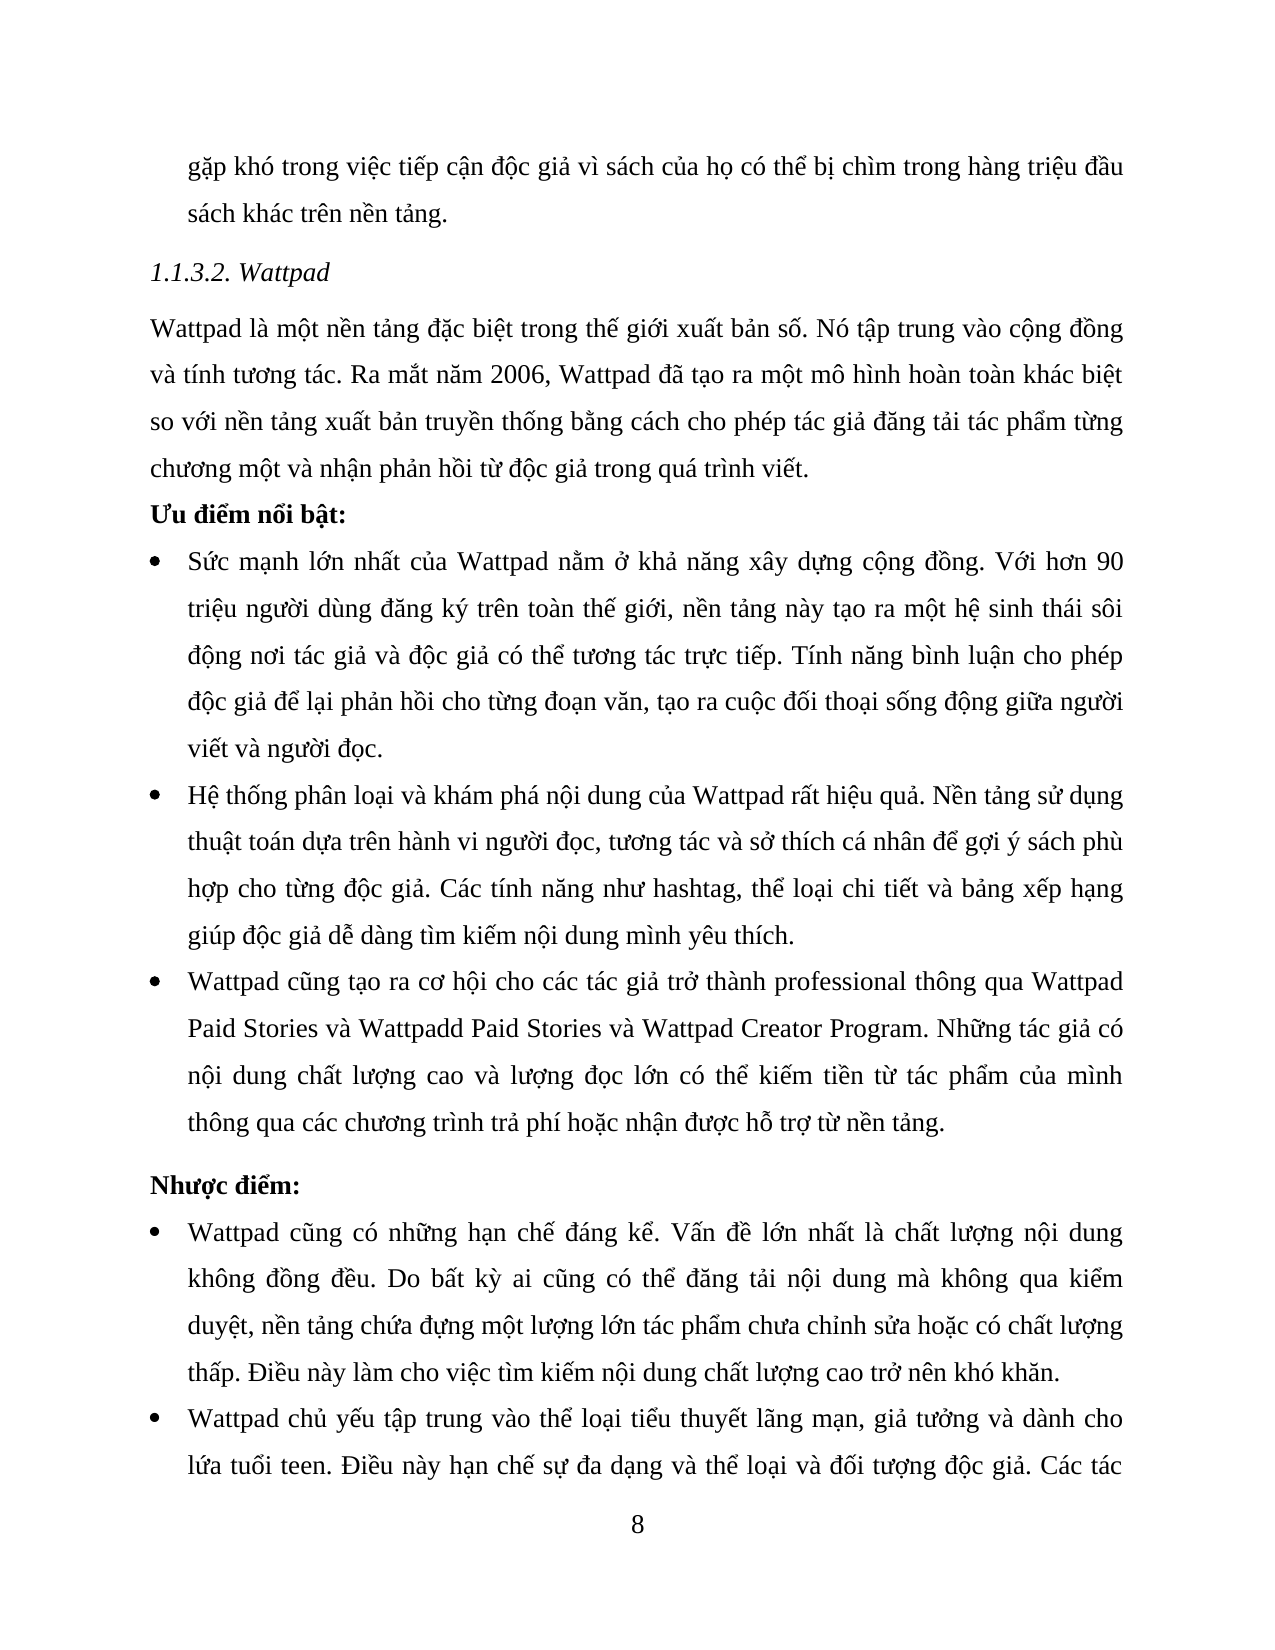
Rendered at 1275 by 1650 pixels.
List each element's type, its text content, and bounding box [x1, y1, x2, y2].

text Nhược điểm: [150, 1169, 1125, 1200]
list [150, 1402, 1125, 1480]
list Wattpad cũng có những hạn chế đáng kể. Vấn đề lớn nhất là chất lượng nội dung không đồng đều. Do bất kỳ ai cũng có thể đăng tải nội dung mà không qua kiểm duyệt, nền tảng chứa đựng một lượng lớn tác phẩm chưa chỉnh sửa hoặc có chất lượng thấp. Điều này làm cho việc tìm kiếm nội dung chất lượng cao trở nên khó khăn. [150, 1216, 1125, 1387]
subtitle 1.1.3.2. Wattpad [150, 256, 1125, 287]
list Sức mạnh lớn nhất của Wattpad nằm ở khả năng xây dựng cộng đồng. Với hơn 90 triệu người dùng đăng ký trên toàn thế giới, nền tảng này tạo ra một hệ sinh thái sôi động nơi tác giả và độc giả có thể tương tác trực tiếp. Tính năng bình luận cho phép độc giả để lại phản hồi cho từng đoạn văn, tạo ra cuộc đối thoại sống động giữa người viết và người đọc. [150, 545, 1125, 763]
text Wattpad là một nền tảng đặc biệt trong thế giới xuất bản số. Nó tập trung vào cộng đồng và tính tương tác. Ra mắt năm 2006, Wattpad đã tạo ra một mô hình hoàn toàn khác biệt so với nền tảng xuất bản truyền thống bằng cách cho phép tác giả đăng tải tác phẩm từng chương một và nhận phản hồi từ độc giả trong quá trình viết. [150, 312, 1125, 483]
text Ưu điểm nổi bật: [150, 499, 1125, 530]
list Hệ thống phân loại và khám phá nội dung của Wattpad rất hiệu quả. Nền tảng sử dụng thuật toán dựa trên hành vi người đọc, tương tác và sở thích cá nhân để gợi ý sách phù hợp cho từng độc giả. Các tính năng như hashtag, thể loại chi tiết và bảng xếp hạng giúp độc giả dễ dàng tìm kiếm nội dung mình yêu thích. [150, 779, 1125, 950]
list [150, 150, 1125, 228]
list Wattpad cũng tạo ra cơ hội cho các tác giả trở thành professional thông qua Wattpad Paid Stories và Wattpadd Paid Stories và Wattpad Creator Program. Những tác giả có nội dung chất lượng cao và lượng đọc lớn có thể kiếm tiền từ tác phẩm của mình thông qua các chương trình trả phí hoặc nhận được hỗ trợ từ nền tảng. [150, 966, 1125, 1137]
